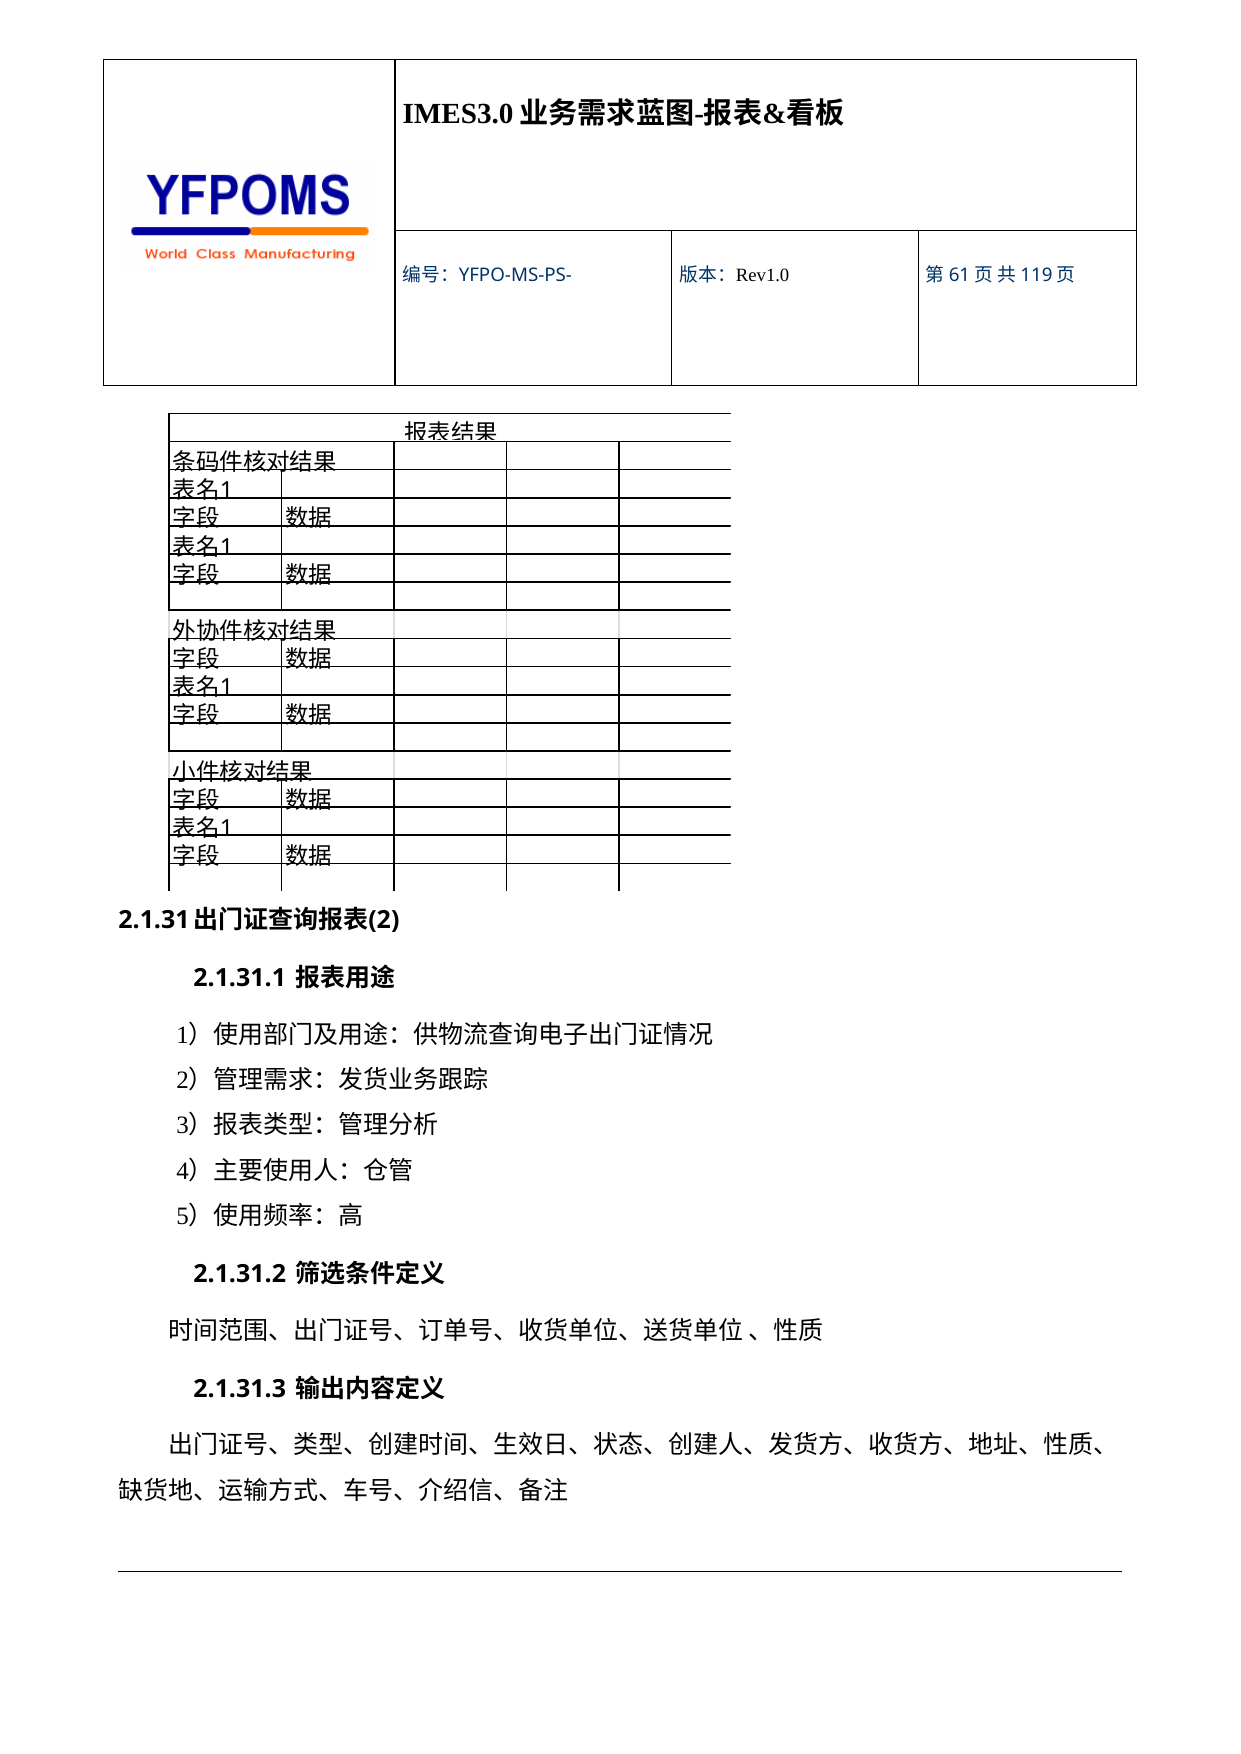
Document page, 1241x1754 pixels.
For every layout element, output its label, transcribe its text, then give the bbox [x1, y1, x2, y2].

picture [120, 160, 378, 270]
subtitle 报表用途 [193, 957, 1122, 994]
text 3）报表类型：管理分析 [118, 1105, 1122, 1141]
subtitle 输出内容定义 [193, 1368, 1122, 1404]
text 1）使用部门及用途：供物流查询电子出门证情况 [176, 1014, 1122, 1051]
subtitle 筛选条件定义 [193, 1253, 1122, 1289]
text 2）管理需求：发货业务跟踪 [176, 1059, 1122, 1096]
text 出门证号、类型、创建时间、生效日、状态、创建人、发货方、收货方、地址、性质、缺货地、运输方式、车号、介绍信、备注 [118, 1425, 1122, 1506]
text 5）使用频率：高 [118, 1196, 1122, 1232]
text 4）主要使用人：仓管 [118, 1150, 1122, 1186]
subtitle 出门证查询报表(2) [118, 899, 1122, 936]
text 时间范围、出门证号、订单号、收货单位、送货单位 、性质 [118, 1310, 1122, 1346]
